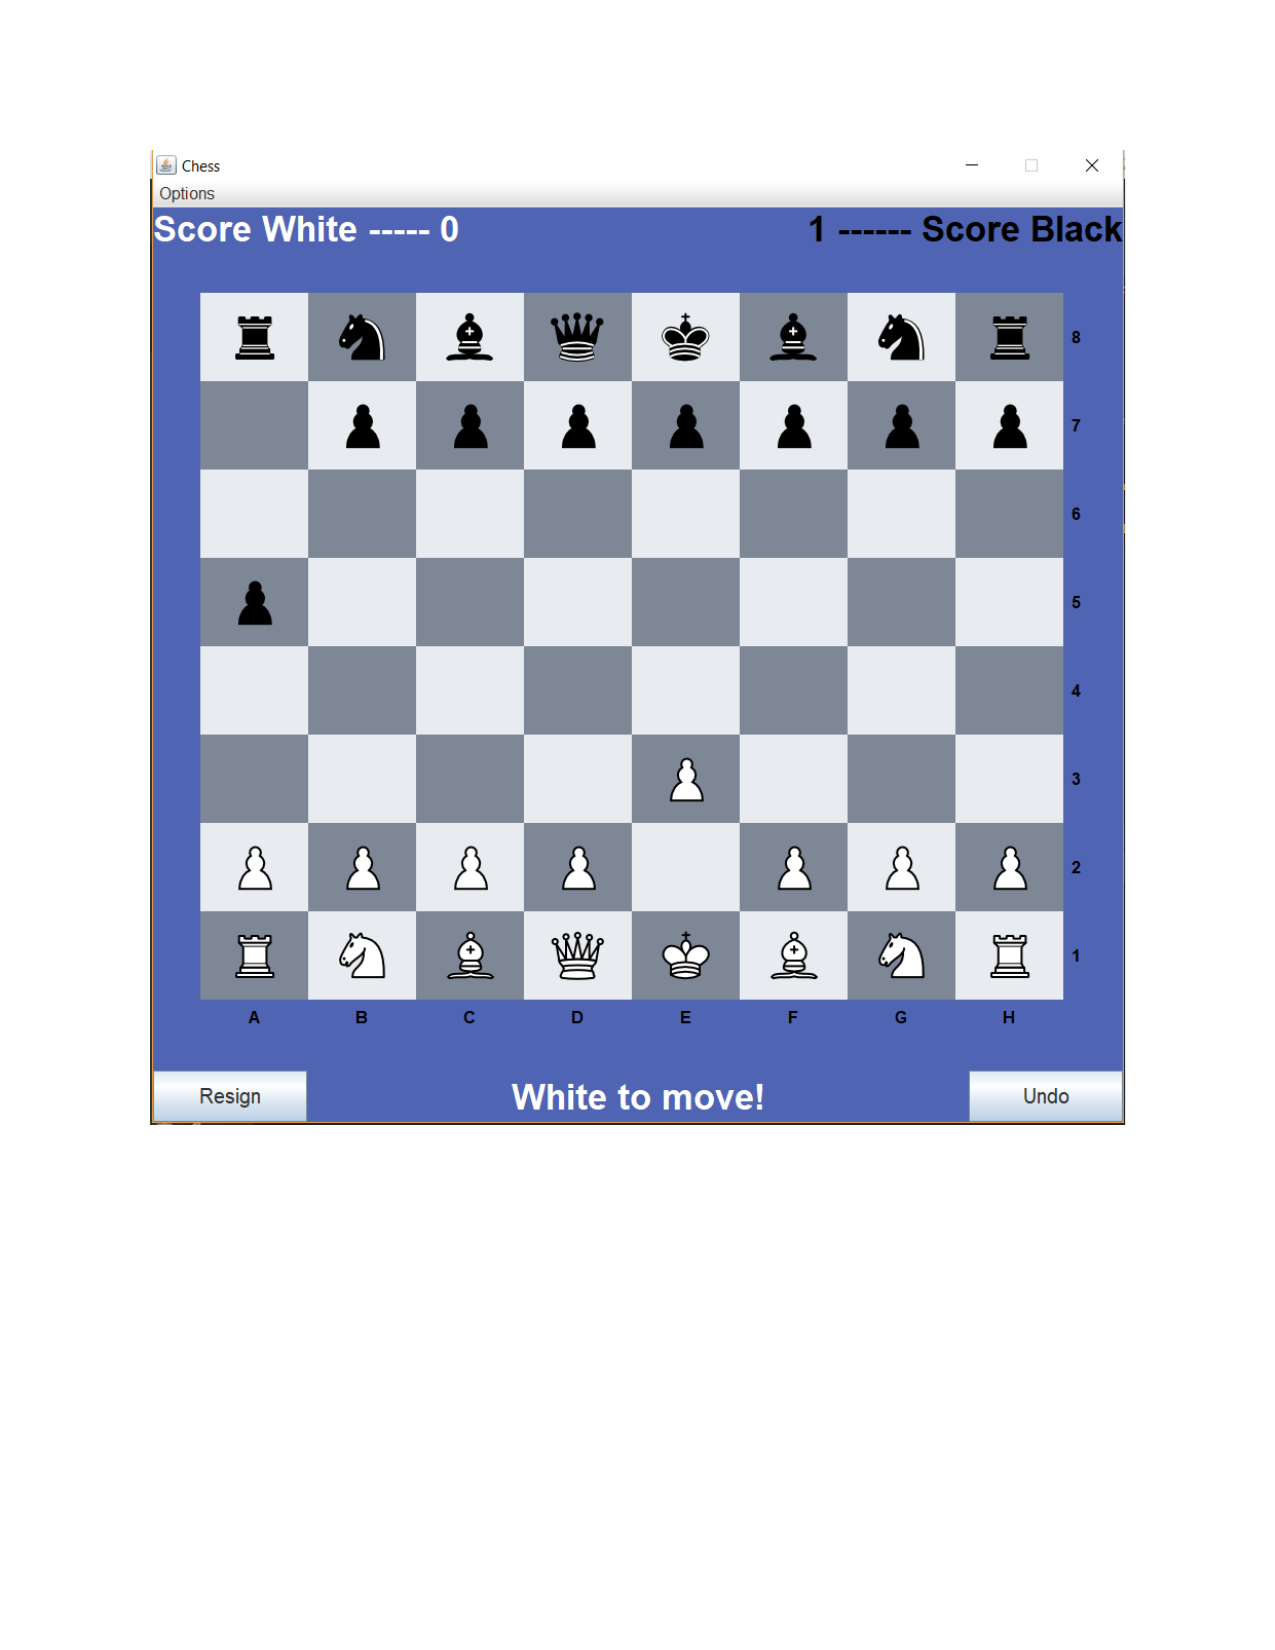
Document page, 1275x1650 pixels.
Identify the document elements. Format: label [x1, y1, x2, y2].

picture [150, 150, 1125, 1125]
